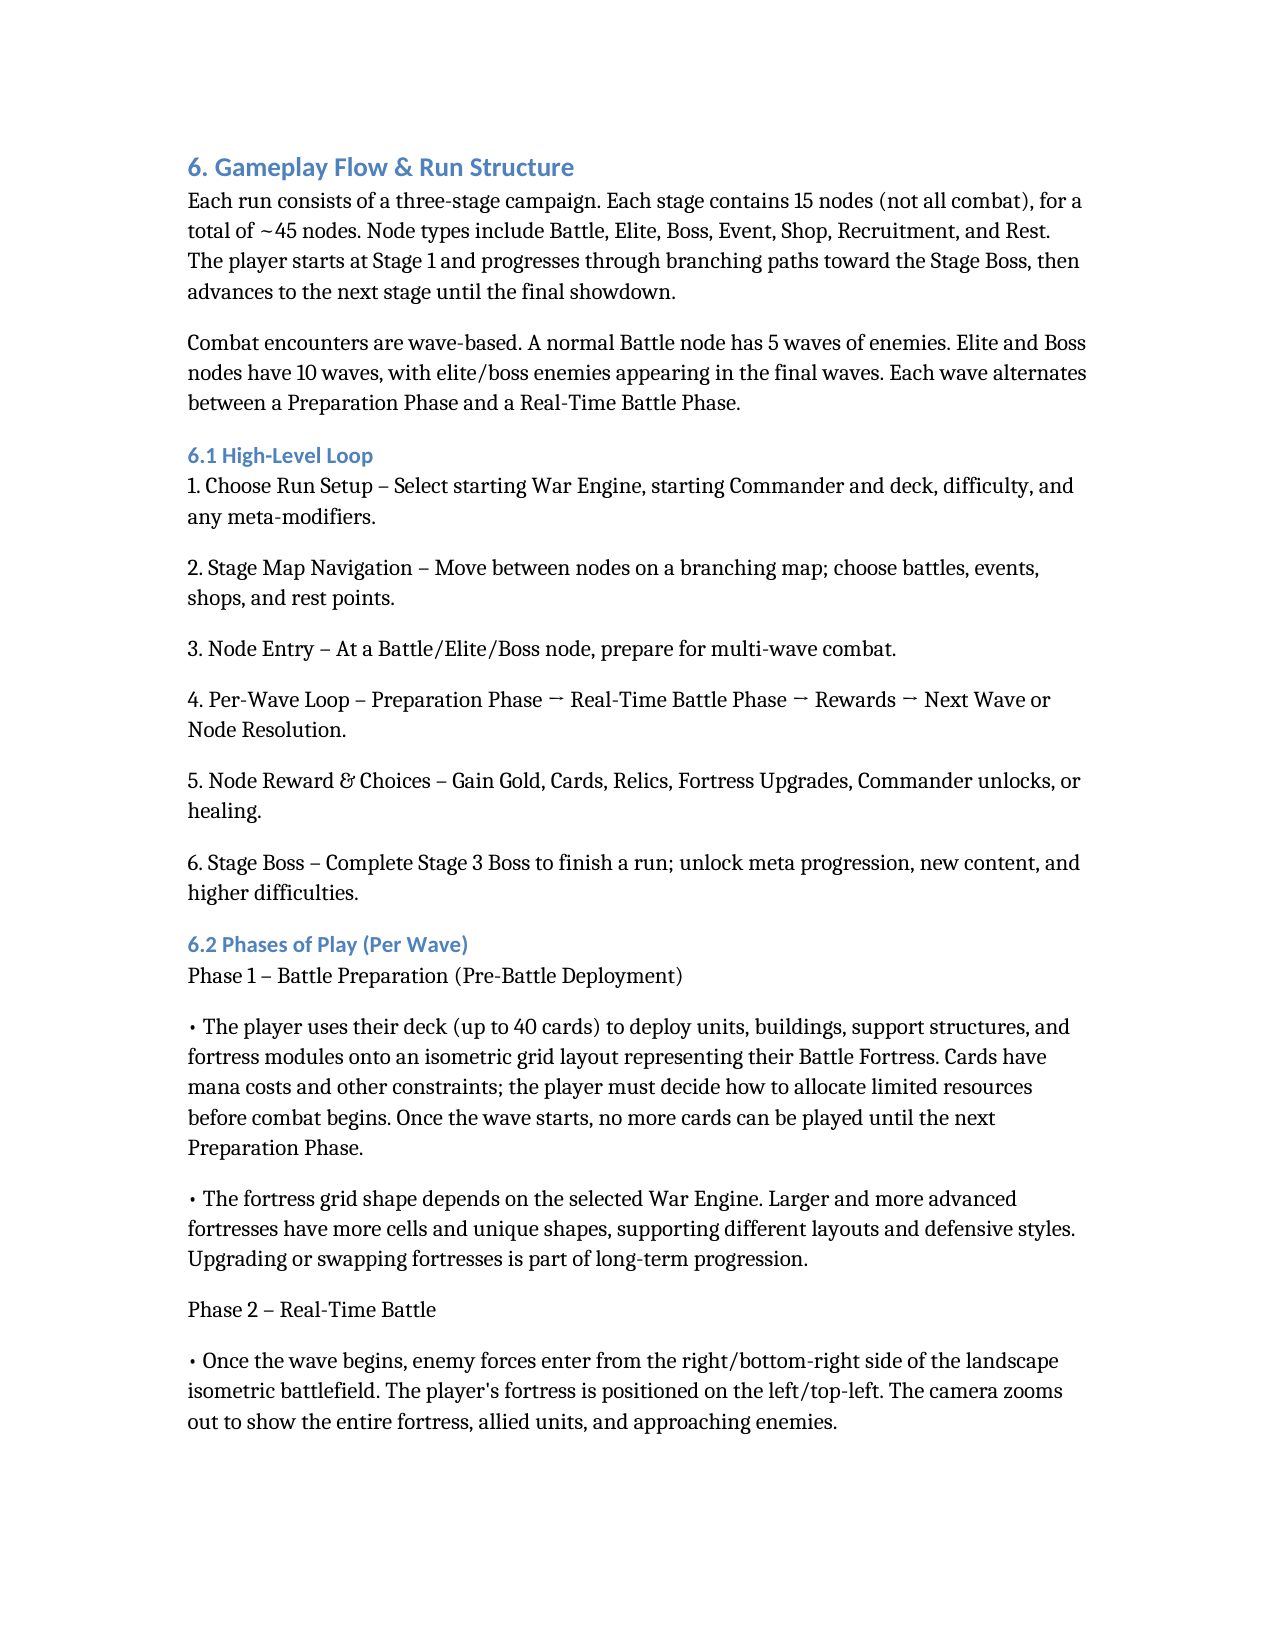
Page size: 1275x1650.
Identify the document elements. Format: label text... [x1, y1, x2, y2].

text Phase 2 – Real-Time Battle [187, 1297, 1087, 1323]
text 6. Stage Boss – Complete Stage 3 Boss to finish a run; unlock meta progression, new content, and higher difficulties. [187, 849, 1087, 906]
text Combat encounters are wave-based. A normal Battle node has 5 waves of enemies. Elite and Boss nodes have 10 waves, with elite/boss enemies appearing in the final waves. Each wave alternates between a Preparation Phase and a Real-Time Battle Phase. [187, 329, 1087, 416]
text Each run consists of a three-stage campaign. Each stage contains 15 nodes (not all combat), for a total of ~45 nodes. Node types include Battle, Elite, Boss, Event, Shop, Recruitment, and Rest. The player starts at Stage 1 and progresses through branching paths toward the Stage Boss, then advances to the next stage until the final showdown. [187, 188, 1087, 305]
text 4. Per-Wave Loop – Preparation Phase → Real-Time Battle Phase → Rewards → Next Wave or Node Resolution. [187, 687, 1087, 743]
text • Once the wave begins, enemy forces enter from the right/bottom-right side of the landscape isometric battlefield. The player's fortress is positioned on the left/top-left. The camera zooms out to show the entire fortress, allied units, and approaching enemies. [187, 1348, 1087, 1435]
text 3. Node Entry – At a Battle/Elite/Boss node, prepare for multi-wave combat. [187, 636, 1087, 662]
text 5. Node Reward & Choices – Gain Gold, Cards, Relics, Fortress Upgrades, Commander unlocks, or healing. [187, 768, 1087, 824]
text • The player uses their deck (up to 40 cards) to deploy units, buildings, support structures, and fortress modules onto an isometric grid layout representing their Battle Fortress. Cards have mana costs and other constraints; the player must decide how to allocate limited resources before combat begins. Once the wave starts, no more cards can be played until the next Preparation Phase. [187, 1014, 1087, 1161]
subtitle 6.1 High-Level Loop [187, 441, 1087, 469]
text 2. Stage Map Navigation – Move between nodes on a branching map; choose battles, events, shops, and rest points. [187, 554, 1087, 611]
text Phase 1 – Battle Preparation (Pre-Battle Deployment) [187, 963, 1087, 989]
text • The fortress grid shape depends on the selected War Engine. Larger and more advanced fortresses have more cells and unique shapes, supporting different layouts and defensive styles. Upgrading or swapping fortresses is part of long-term progression. [187, 1186, 1087, 1272]
subtitle 6.2 Phases of Play (Per Wave) [187, 931, 1087, 958]
subtitle 6. Gameplay Flow & Run Structure [187, 150, 1087, 183]
text 1. Choose Run Setup – Select starting War Engine, starting Commander and deck, difficulty, and any meta-modifiers. [187, 473, 1087, 530]
